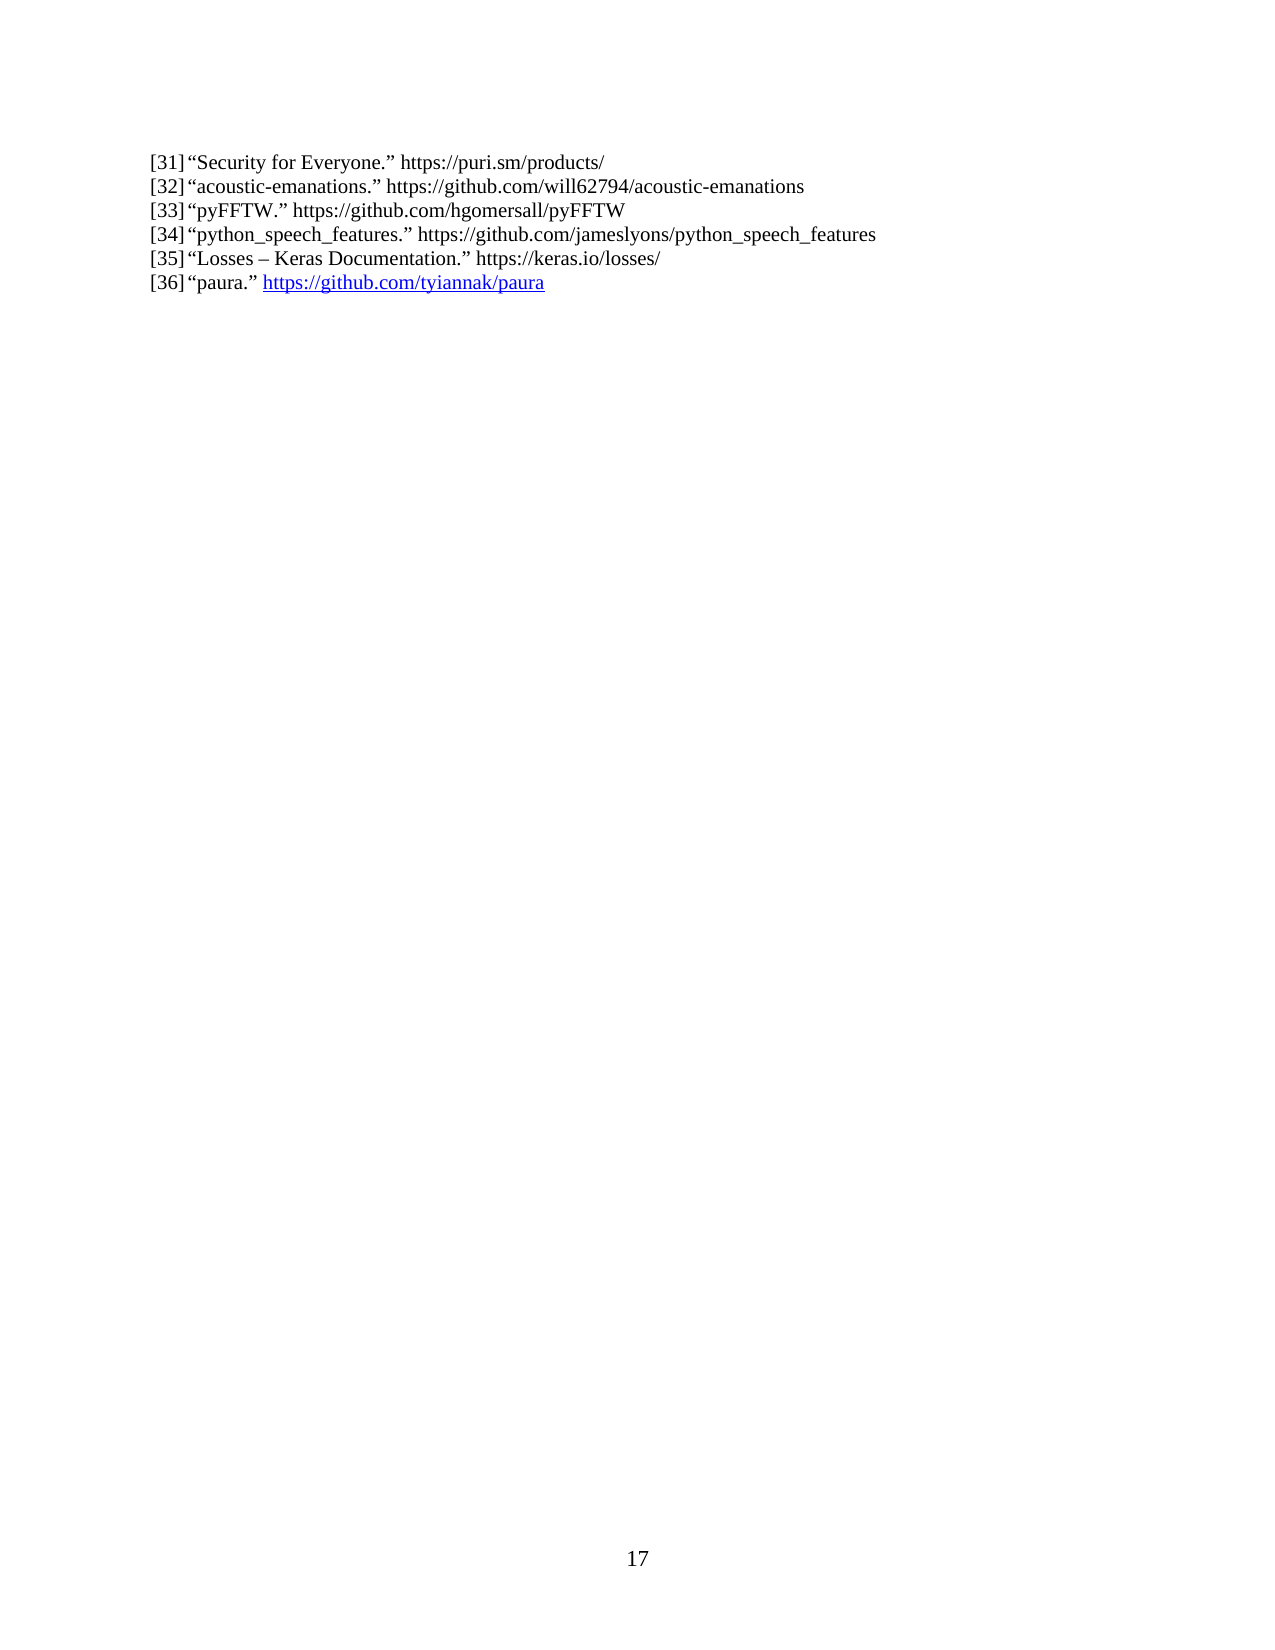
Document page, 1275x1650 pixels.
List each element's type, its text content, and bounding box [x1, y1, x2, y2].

list “python_speech_features.” https://github.com/jameslyons/python_speech_features [150, 222, 1125, 246]
list “Security for Everyone.” https://puri.sm/products/ [150, 150, 1125, 174]
list “pyFFTW.” https://github.com/hgomersall/pyFFTW [150, 198, 1125, 222]
list “Losses – Keras Documentation.” https://keras.io/losses/ [150, 246, 1125, 270]
list “acoustic-emanations.” https://github.com/will62794/acoustic-emanations [150, 174, 1125, 198]
list “paura.” https://github.com/tyiannak/paura [150, 270, 1125, 294]
